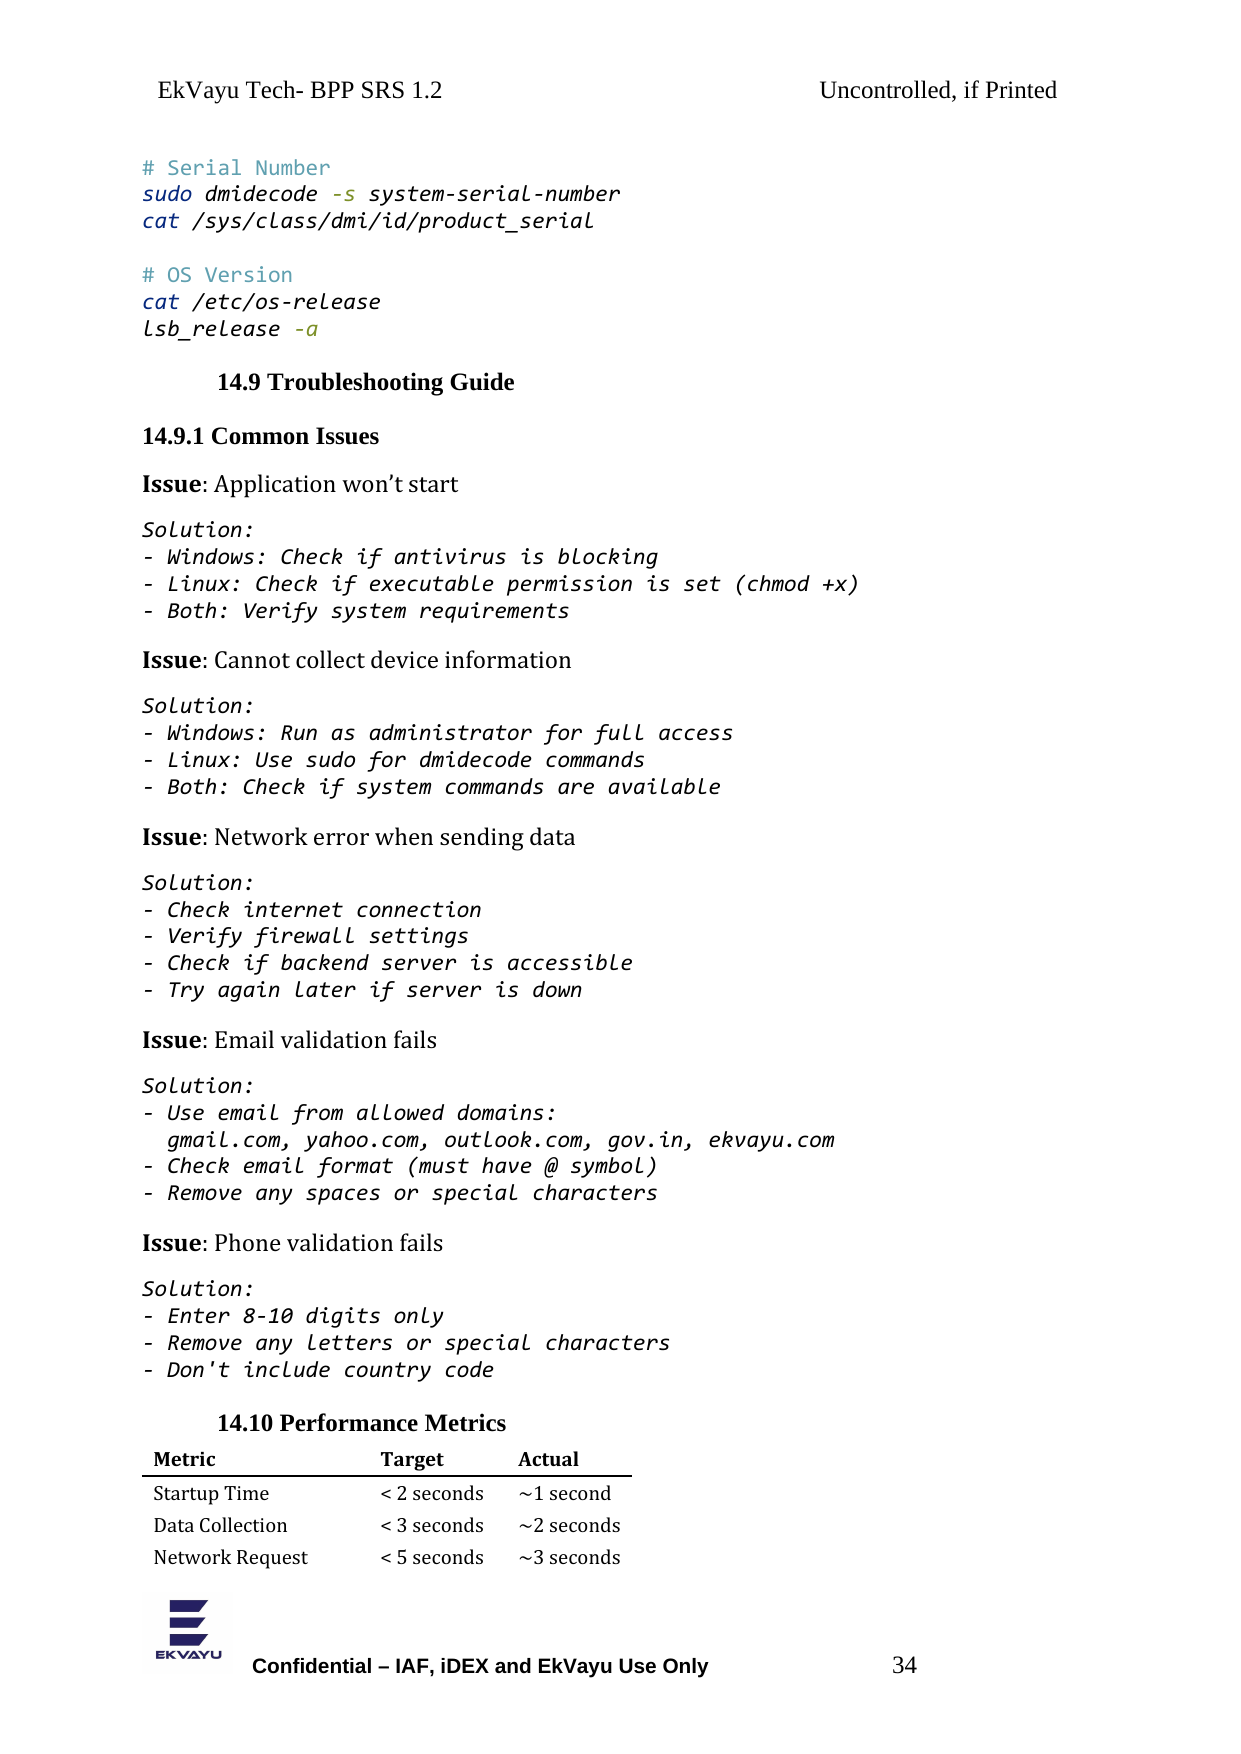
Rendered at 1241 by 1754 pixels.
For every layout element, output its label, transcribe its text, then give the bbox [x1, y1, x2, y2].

text Solution: - Check internet connection - Verify firewall settings - Check if backend server is accessible - Try again later if server is down [142, 869, 1110, 1003]
table_cell ~3 seconds [507, 1541, 632, 1573]
subtitle 14.9 Troubleshooting Guide [217, 367, 1110, 396]
table_cell ~2 seconds [507, 1509, 632, 1541]
text Issue: Email validation fails [142, 1024, 1110, 1054]
text Issue: Application won’t start [142, 468, 1110, 498]
table_cell < 5 seconds [369, 1541, 507, 1573]
table_cell Data Collection [142, 1509, 369, 1541]
table_cell ~1 second [507, 1477, 632, 1509]
table_cell Startup Time [142, 1477, 369, 1509]
text Issue: Network error when sending data [142, 821, 1110, 850]
table_cell < 3 seconds [369, 1509, 507, 1541]
text Solution: - Windows: Run as administrator for full access - Linux: Use sudo for dmidecode commands - Both: Check if system commands are available [142, 693, 1110, 800]
text Solution: - Enter 8-10 digits only - Remove any letters or special characters - Don't include country code [142, 1276, 1110, 1383]
text Issue: Phone validation fails [142, 1228, 1110, 1257]
table_header Actual [507, 1443, 632, 1475]
table_header Metric [142, 1443, 369, 1475]
text Issue: Cannot collect device information [142, 645, 1110, 674]
text Solution: - Windows: Check if antivirus is blocking - Linux: Check if executable permission is set (chmod +x) - Both: Verify system requirements [142, 516, 1110, 624]
picture [141, 1592, 233, 1674]
text Solution: - Use email from allowed domains: gmail.com, yahoo.com, outlook.com, gov.in, ekvayu.com - Check email format (must have @ symbol) - Remove any spaces or special characters [142, 1072, 1110, 1207]
table_cell < 2 seconds [369, 1477, 507, 1509]
subtitle 14.9.1 Common Issues [142, 421, 1110, 450]
table_header Target [369, 1443, 507, 1475]
subtitle 14.10 Performance Metrics [217, 1408, 1110, 1437]
table_cell Network Request [142, 1541, 369, 1573]
